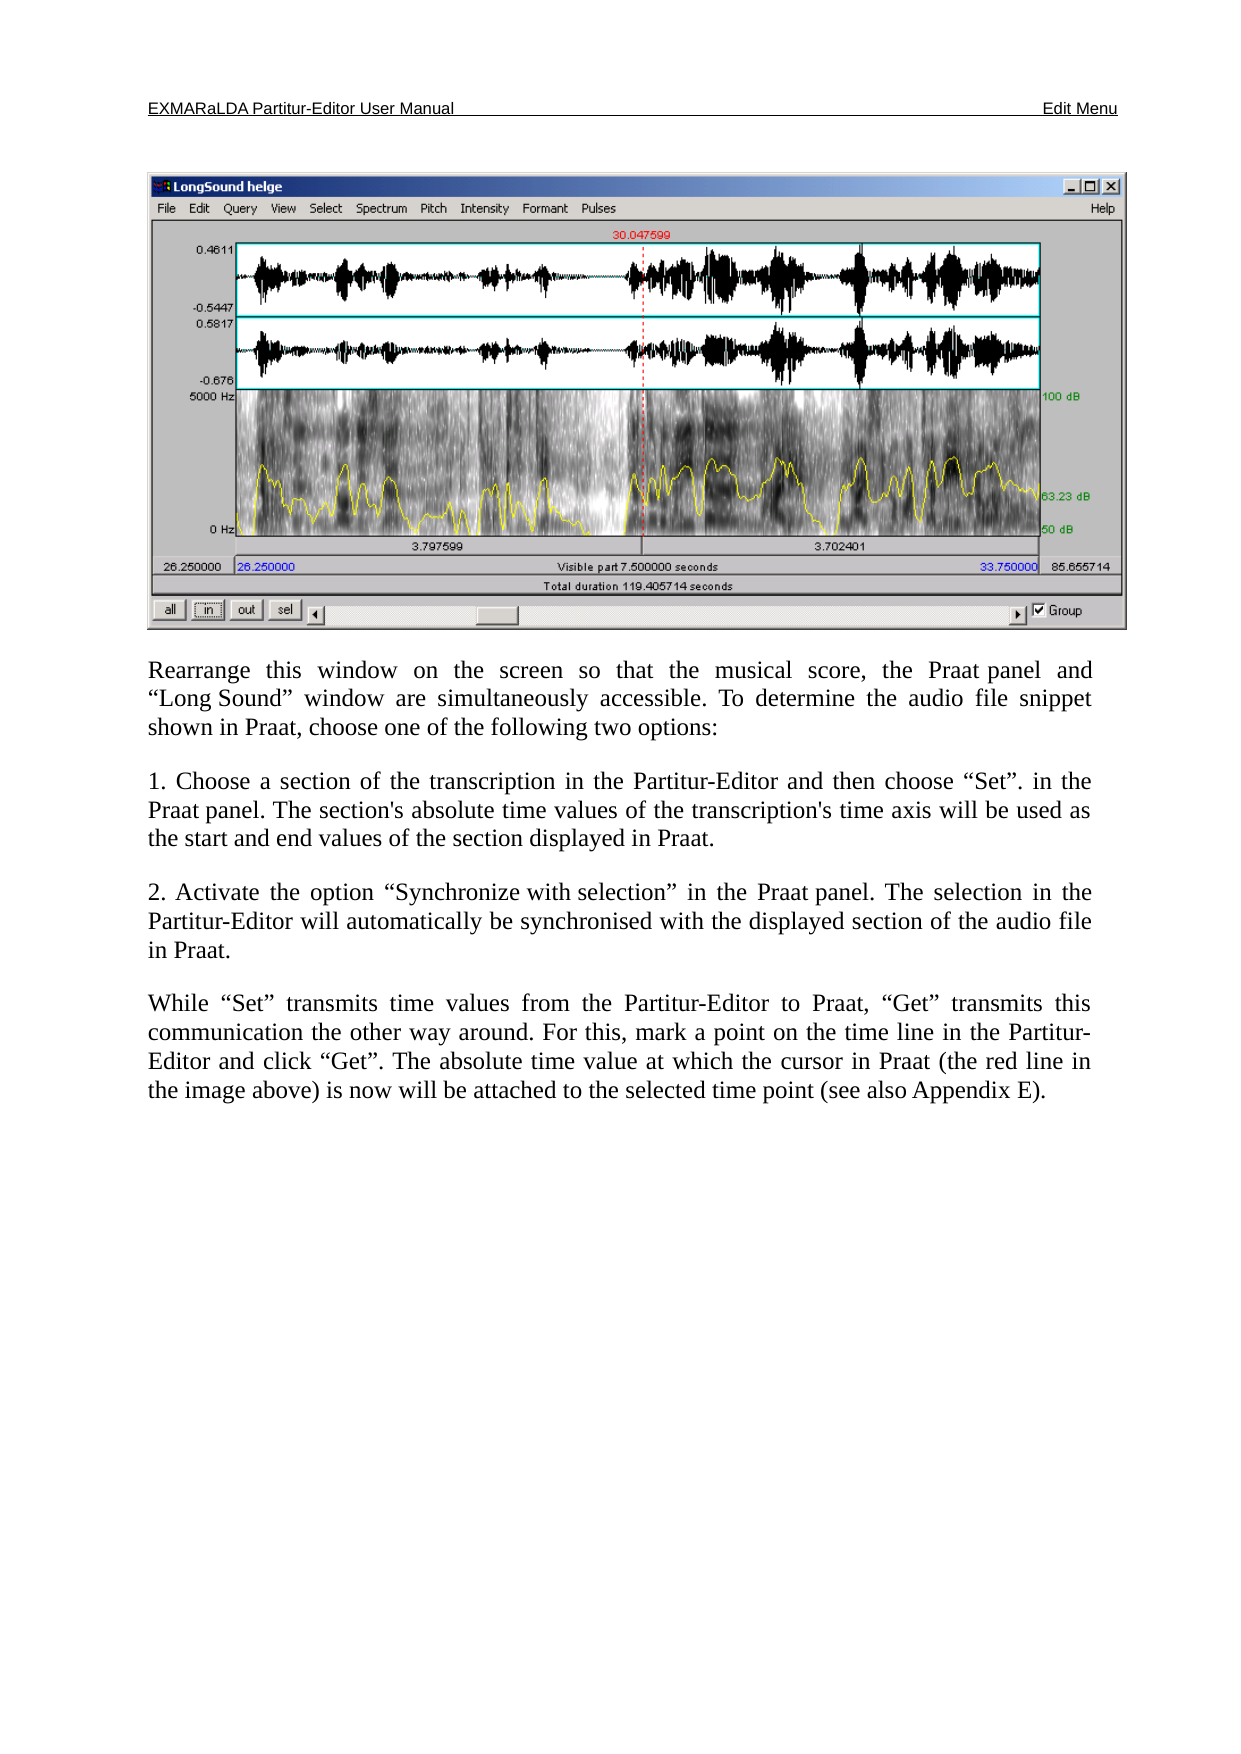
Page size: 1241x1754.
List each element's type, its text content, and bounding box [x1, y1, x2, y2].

text 2. Activate the option “Synchronize with selection” in the Praat panel. The selection in the Partitur-Editor will automatically be synchronised with the displayed section of the audio file in Praat. [148, 877, 1093, 963]
text While “Set” transmits time values from the Partitur-Editor to Praat, “Get” transmits this communication the other way around. For this, mark a point on the time line in the Partitur-Editor and click “Get”. The absolute time value at which the cursor in Praat (the red line in the image above) is now will be attached to the selected time point (see also Appendix E). [148, 988, 1093, 1103]
text 1. Choose a section of the transcription in the Partitur-Editor and then choose “Set”. in the Praat panel. The section's absolute time values of the transcription's time axis will be used as the start and end values of the section displayed in Praat. [148, 766, 1093, 852]
text Rearrange this window on the screen so that the musical score, the Praat panel and “Long Sound” window are simultaneously accessible. To determine the audio file snippet shown in Praat, choose one of the following two options: [148, 655, 1093, 741]
picture [147, 172, 1127, 630]
